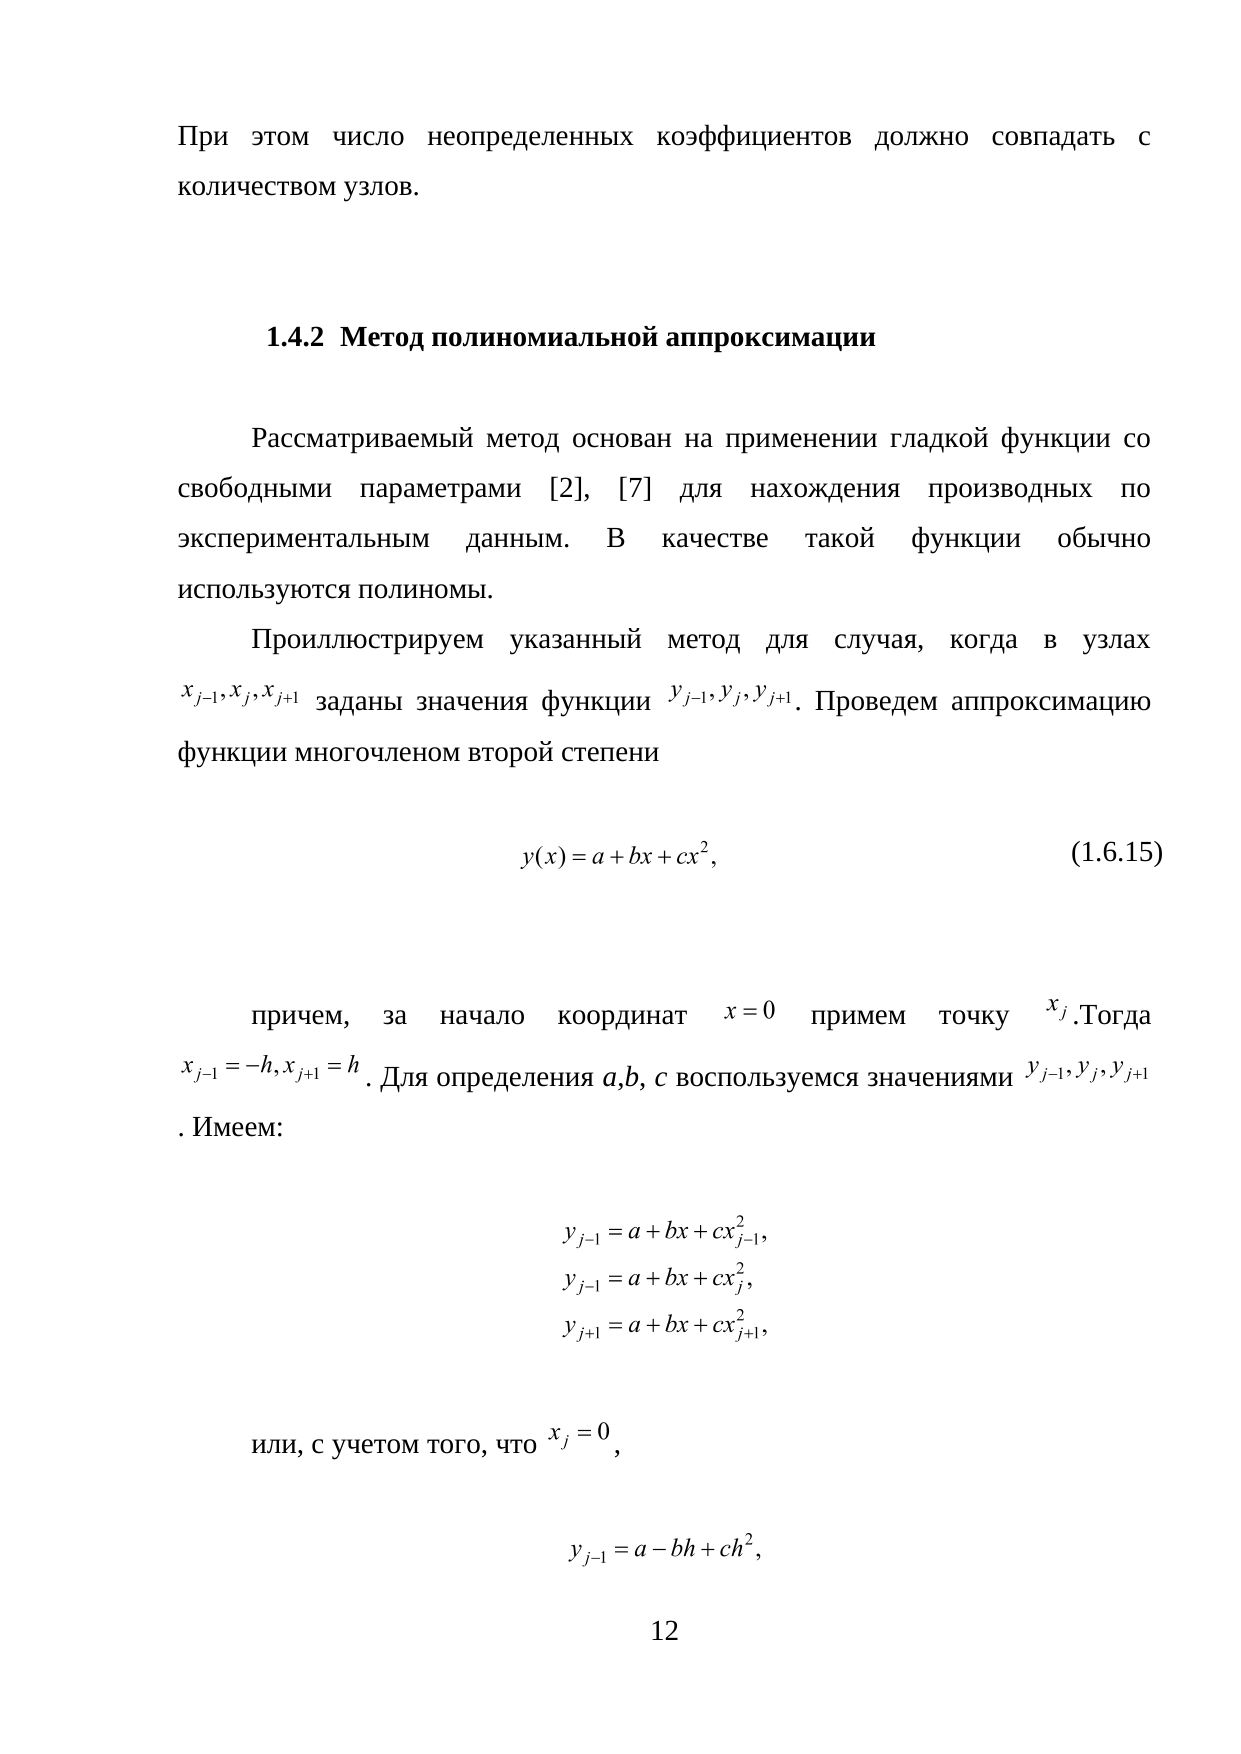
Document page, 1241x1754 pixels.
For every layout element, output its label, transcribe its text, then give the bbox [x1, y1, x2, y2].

picture [664, 671, 795, 711]
picture [1021, 1047, 1152, 1087]
picture [516, 834, 721, 874]
text или, с учетом того, что , [177, 1414, 1152, 1460]
picture [1042, 985, 1072, 1025]
text Проиллюстрируем указанный метод для случая, когда в узлах заданы значения функции . Проведем аппроксимацию функции многочленом второй степени [177, 621, 1152, 767]
picture [177, 1047, 365, 1087]
picture [177, 671, 303, 711]
picture [558, 1210, 771, 1348]
text Рассматриваемый метод основан на применении гладкой функции со свободными параметрами [2], [7] для нахождения производных по экспериментальным данным. В качестве такой функции обычно используются полиномы. [177, 420, 1152, 604]
table_header [1060, 834, 1174, 935]
table_header [177, 834, 1059, 935]
text причем, за начало координат примем точку .Тогда . Для определения a,b, c воспользуемся значениями . Имеем: [177, 985, 1152, 1143]
picture [720, 994, 778, 1025]
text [177, 118, 1152, 202]
picture [544, 1414, 614, 1454]
picture [564, 1526, 765, 1571]
list Метод полиномиальной аппроксимации [266, 319, 1152, 353]
